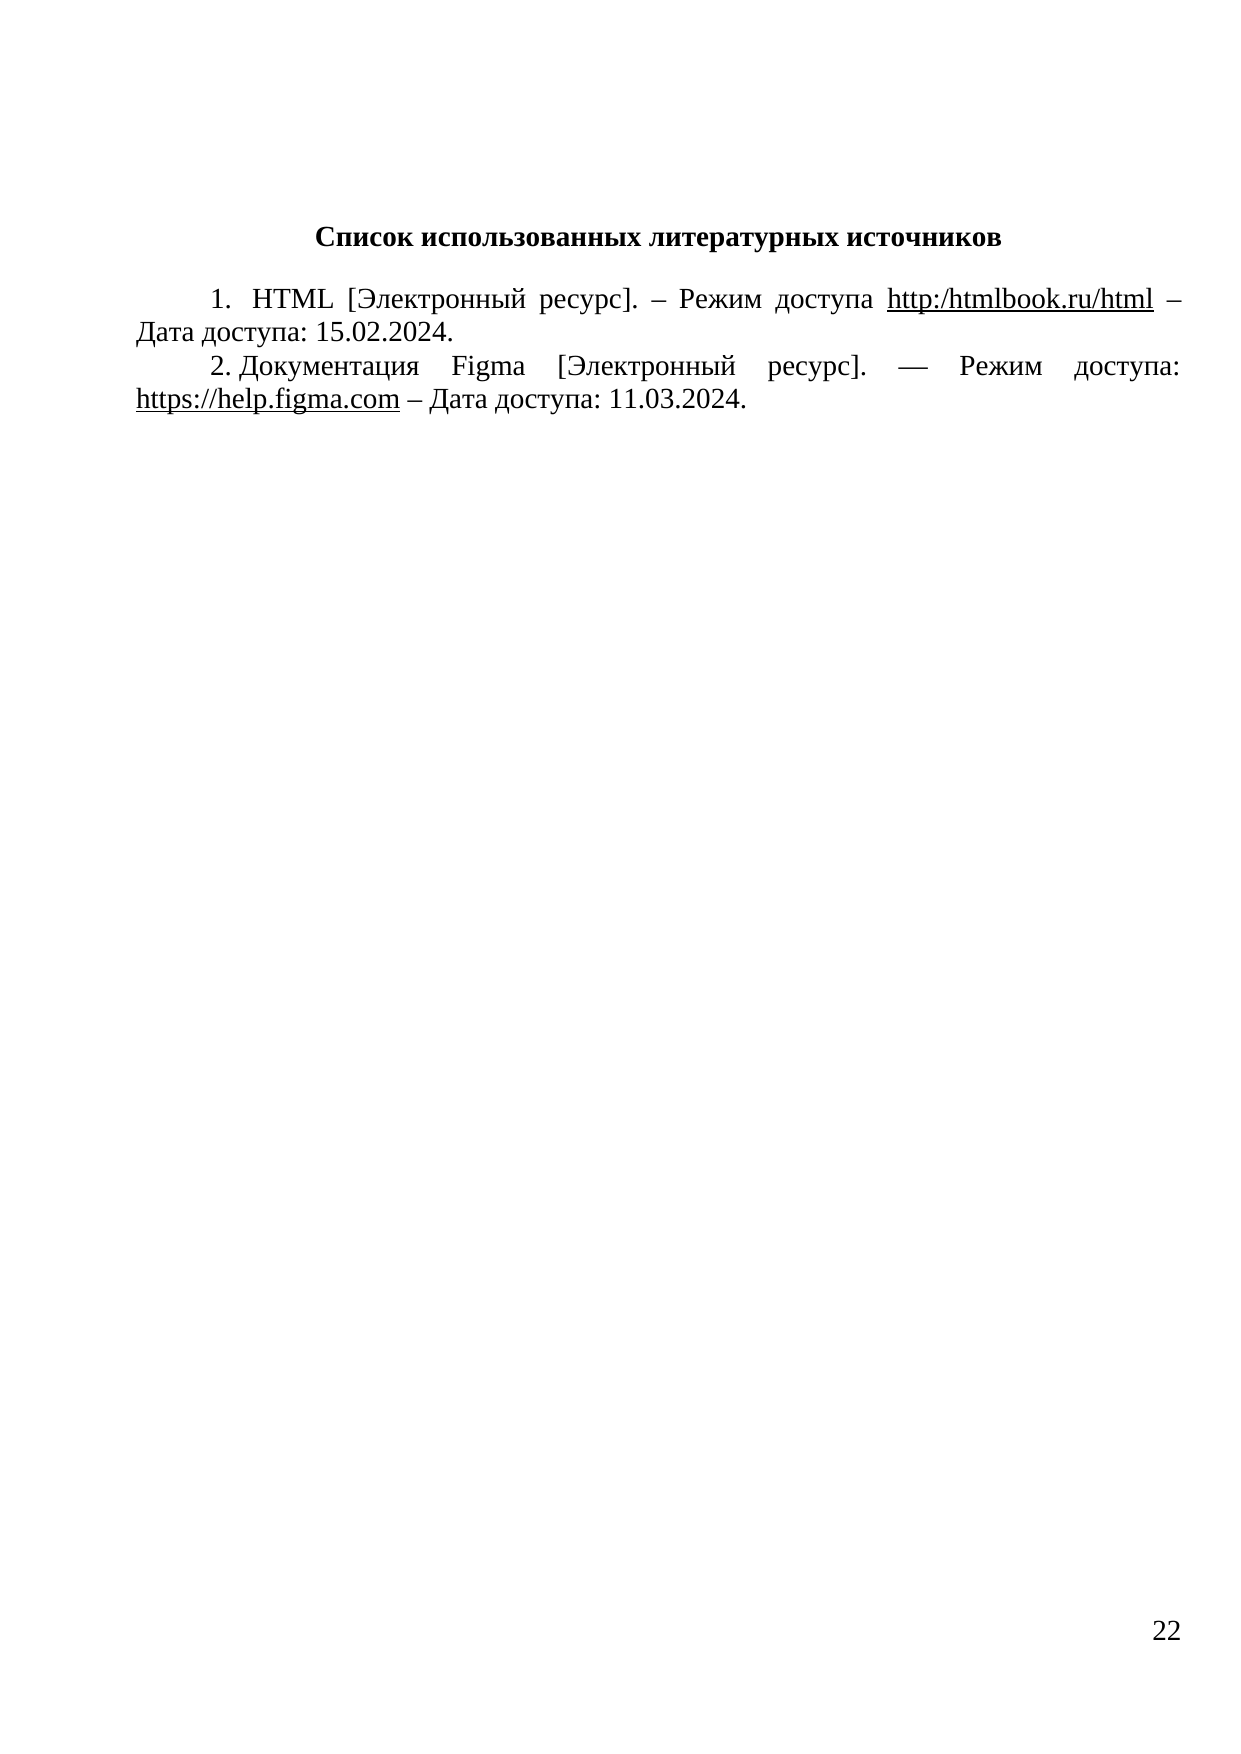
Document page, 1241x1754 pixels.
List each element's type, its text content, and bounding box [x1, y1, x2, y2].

text Список использованных литературных источников [136, 219, 1181, 252]
list HTML [Электронный ресурс]. – Режим доступа http:/htmlbook.ru/html – Дата доступа: 15.02.2024. [136, 281, 1181, 348]
list Документация Figma [Электронный ресурс]. — Режим доступа: https://help.figma.com – Дата доступа: 11.03.2024. [136, 348, 1181, 415]
